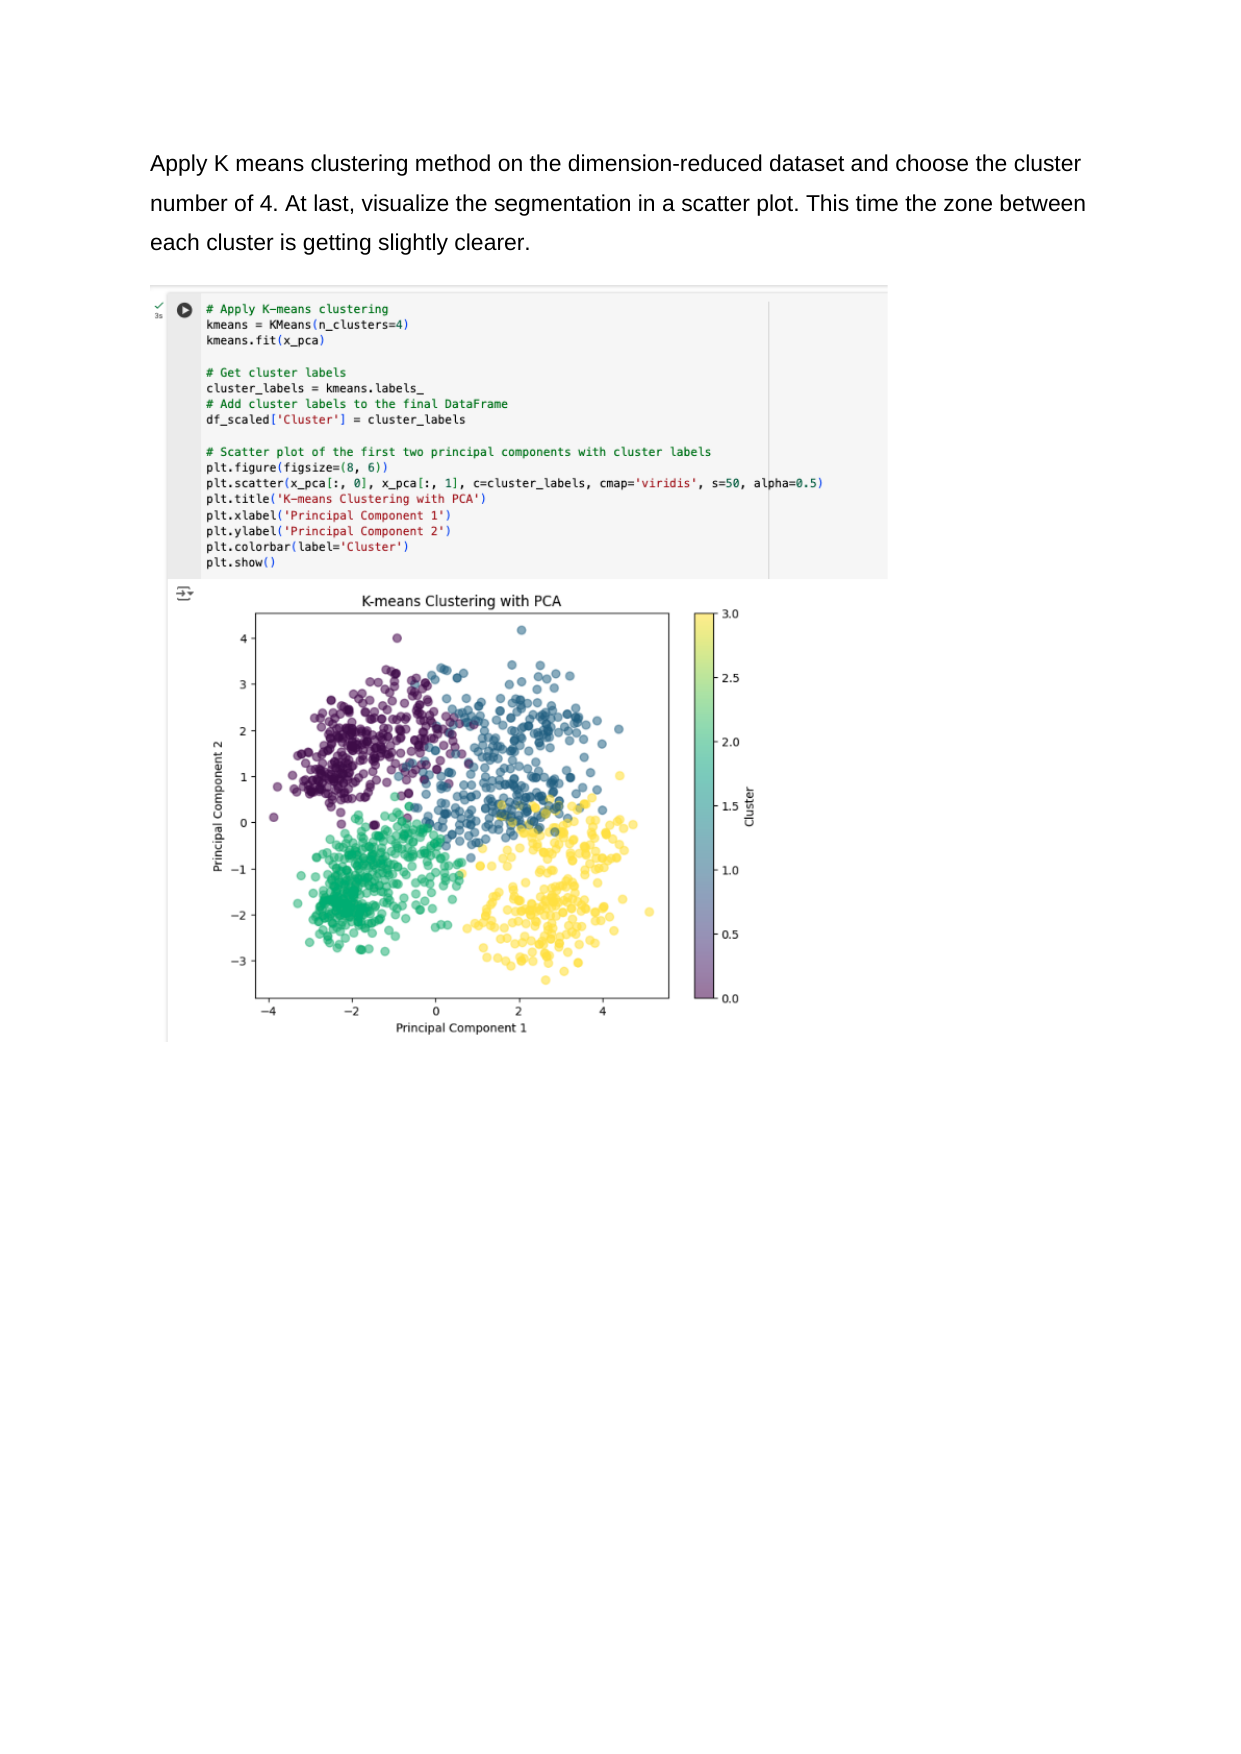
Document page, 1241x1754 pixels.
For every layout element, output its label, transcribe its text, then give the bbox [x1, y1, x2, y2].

picture [150, 285, 888, 1042]
text Apply K means clustering method on the dimension-reduced dataset and choose the cluster number of 4. At last, visualize the segmentation in a scatter plot. This time the zone between each cluster is getting slightly clearer. [150, 150, 1090, 255]
